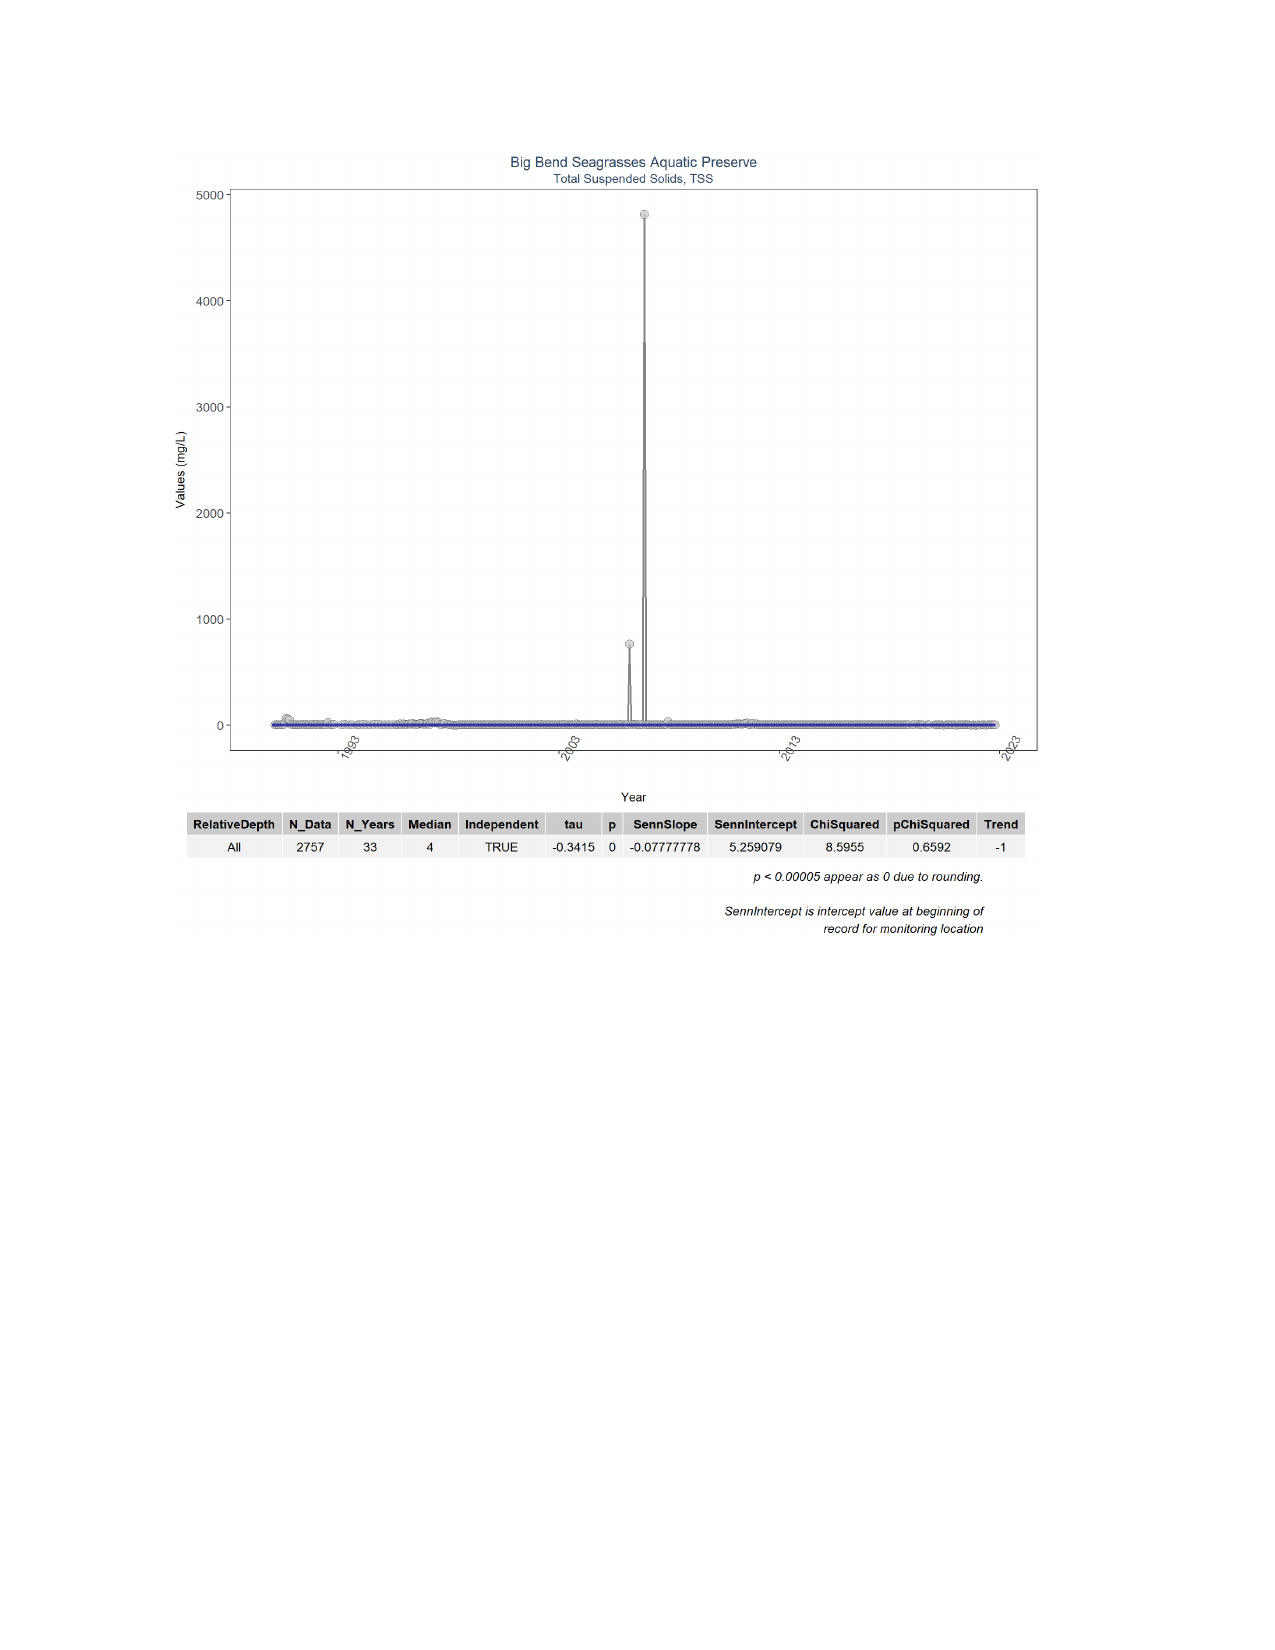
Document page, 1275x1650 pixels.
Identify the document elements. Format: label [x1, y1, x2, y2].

picture [168, 150, 1044, 938]
